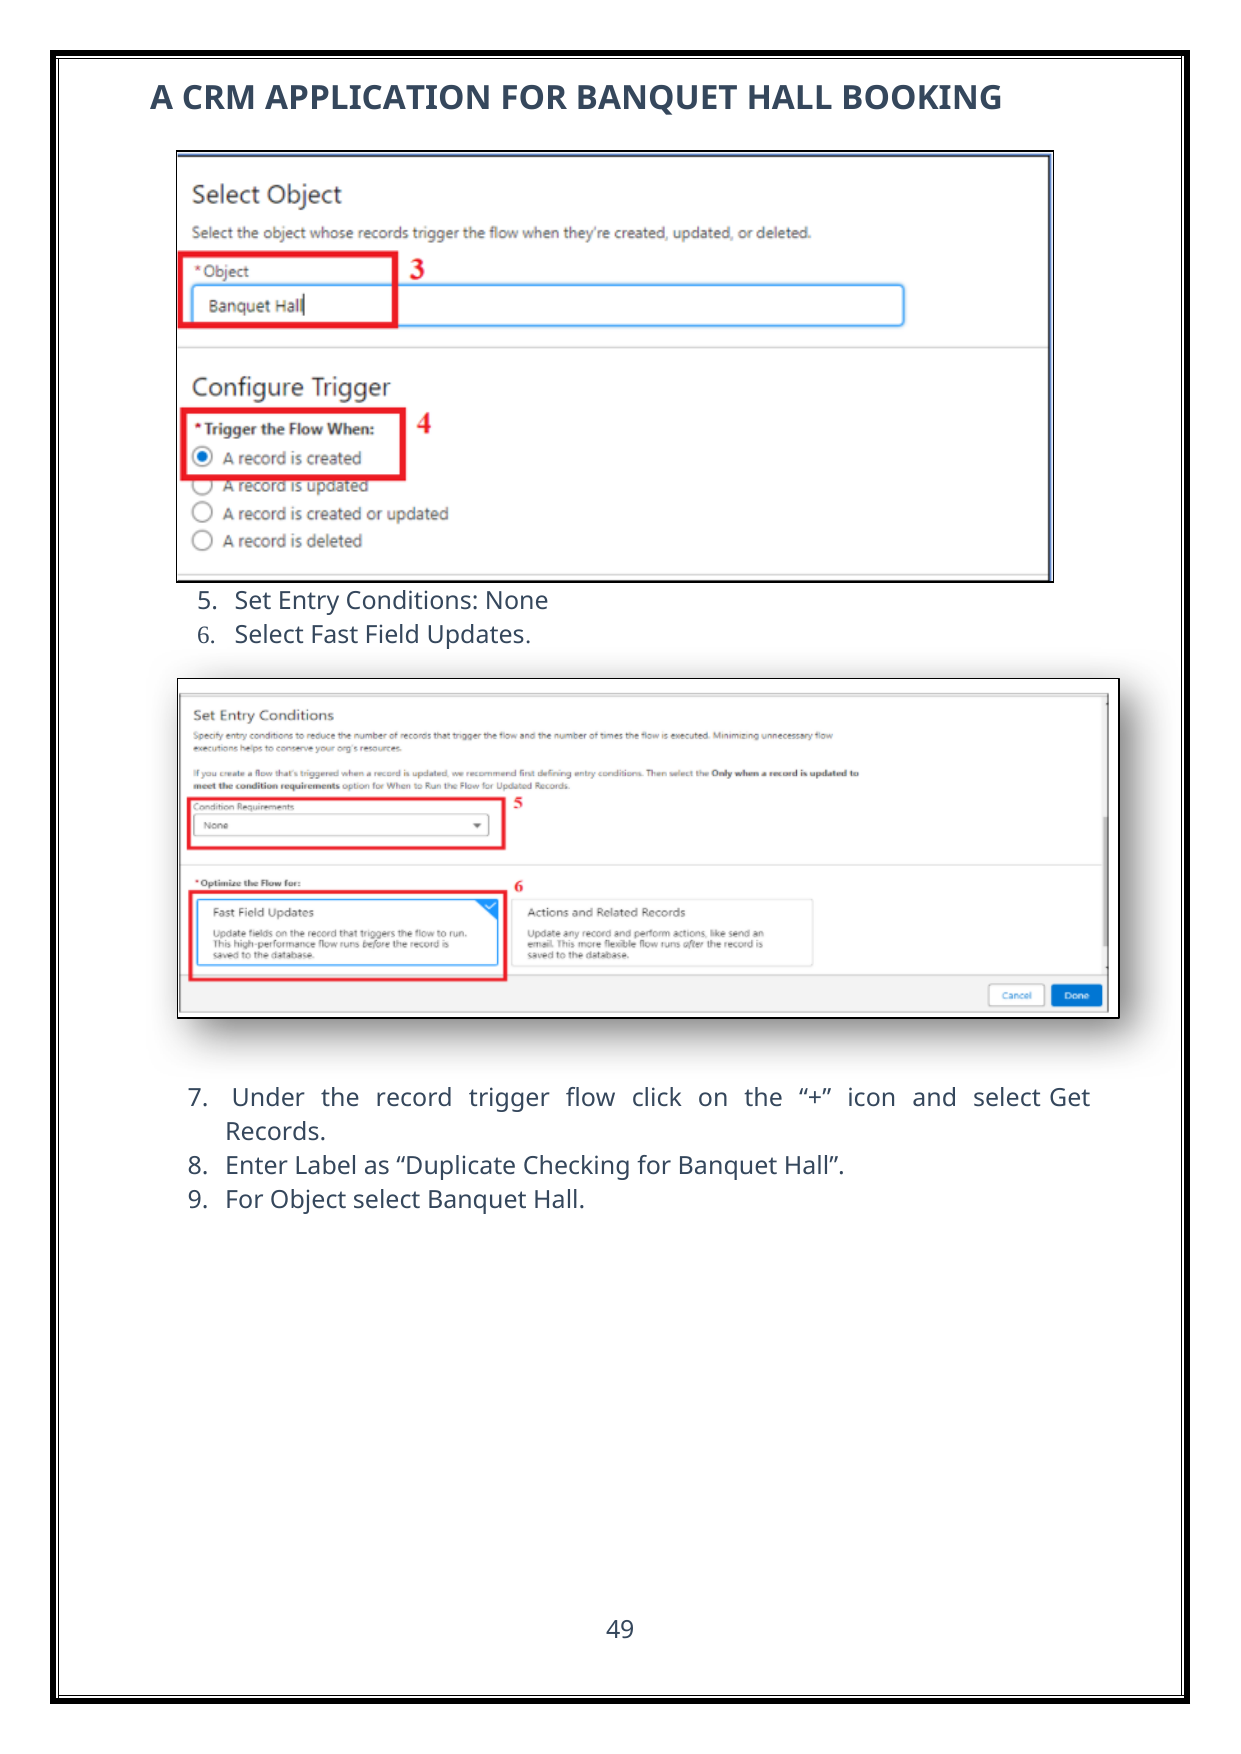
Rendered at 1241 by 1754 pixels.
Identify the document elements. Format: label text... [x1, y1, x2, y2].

picture [178, 679, 1118, 1017]
list Enter Label as “Duplicate Checking for Banquet Hall”. [187, 1147, 1090, 1181]
list For Object select Banquet Hall. [187, 1181, 1090, 1216]
picture [177, 152, 1053, 581]
list Select Fast Field Updates. [197, 617, 1090, 651]
list Set Entry Conditions: None [197, 583, 1090, 617]
list Under the record trigger flow click on the “+” icon and select Get Records. [187, 1079, 1090, 1147]
